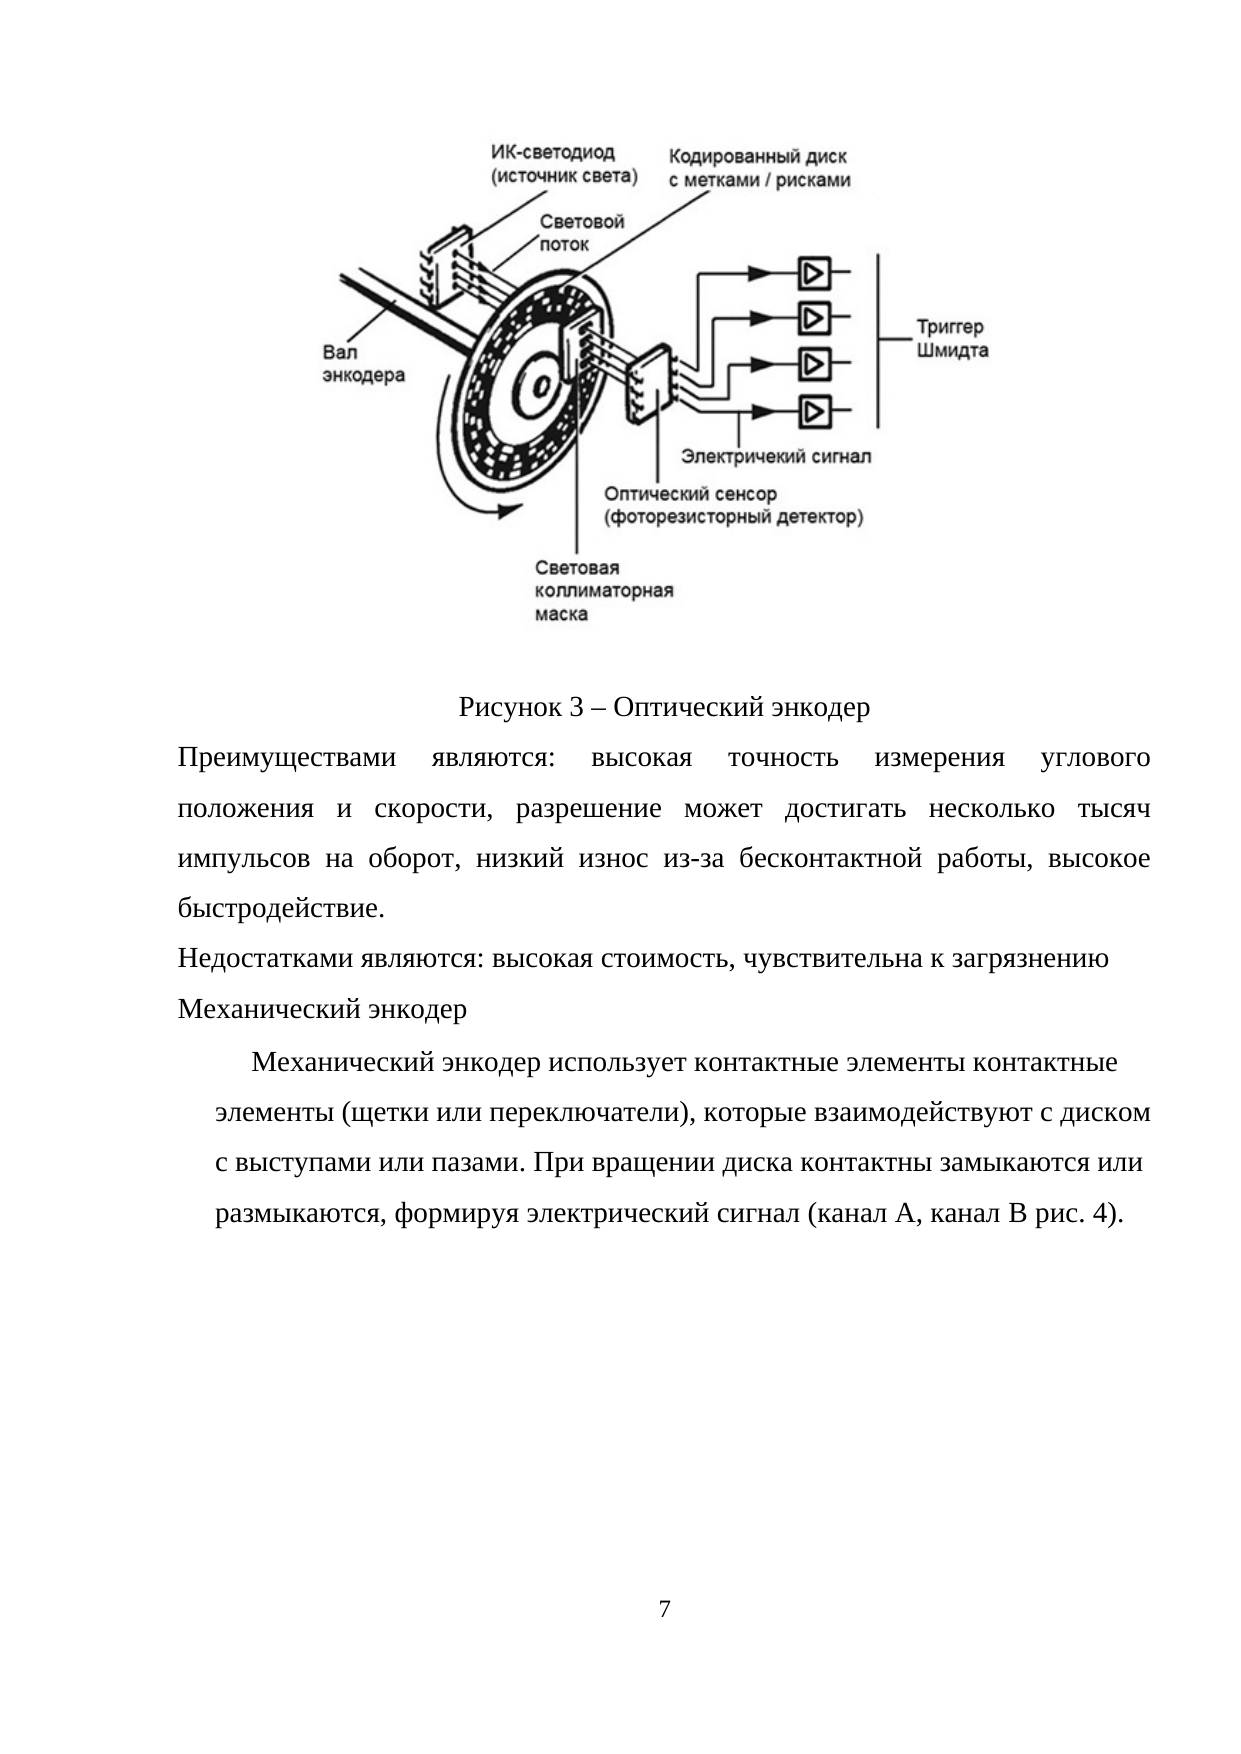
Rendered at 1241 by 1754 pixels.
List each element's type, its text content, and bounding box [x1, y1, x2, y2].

picture [309, 118, 1020, 656]
text Преимуществами являются: высокая точность измерения углового положения и скорости, разрешение может достигать несколько тысяч импульсов на оборот, низкий износ из-за бесконтактной работы, высокое быстродействие. [177, 739, 1152, 924]
text Недостатками являются: высокая стоимость, чувствительна к загрязнению [177, 941, 1152, 974]
text Механический энкодер использует контактные элементы контактные элементы (щетки или переключатели), которые взаимодействуют с диском с выступами или пазами. При вращении диска контактны замыкаются или размыкаются, формируя электрический сигнал (канал А, канал B рис. 4). [215, 1044, 1152, 1228]
text Рисунок 3 – Оптический энкодер [177, 689, 1152, 723]
